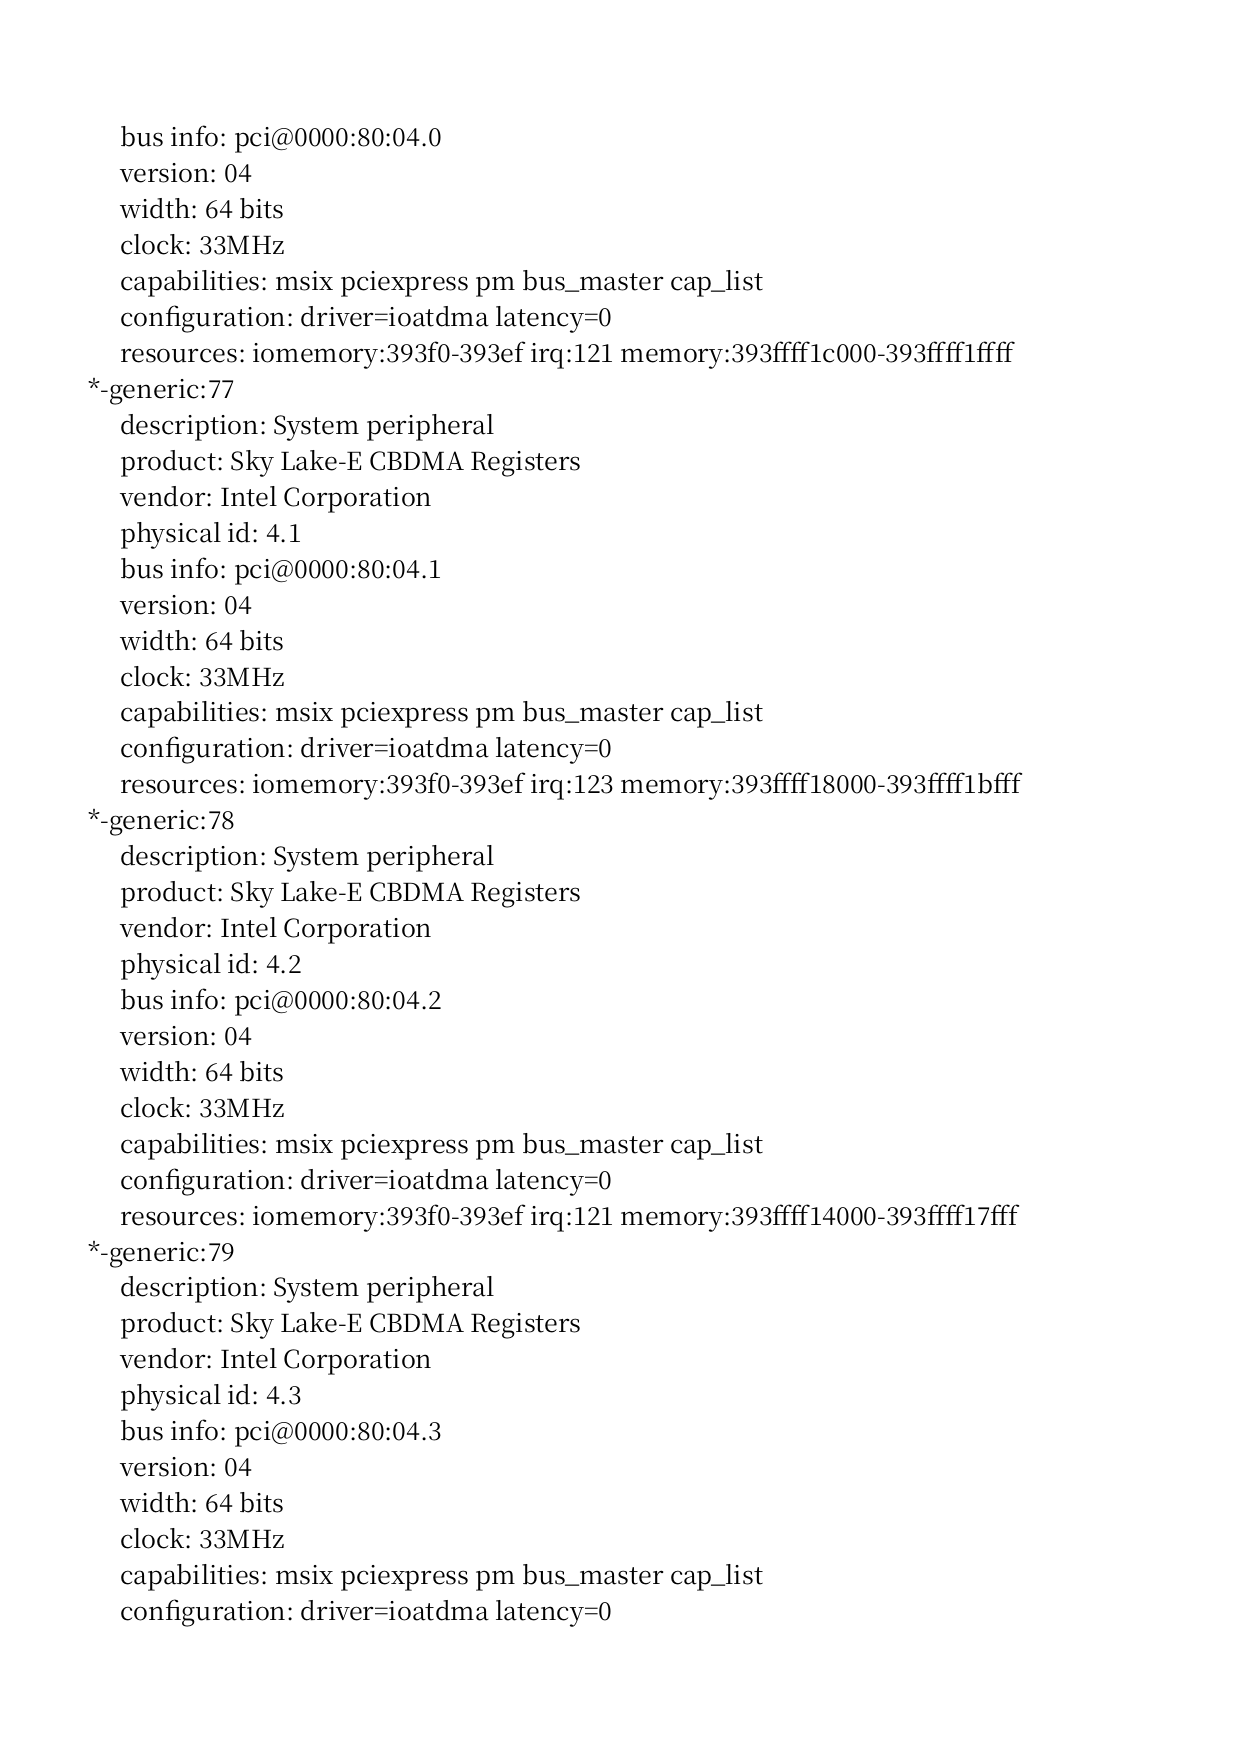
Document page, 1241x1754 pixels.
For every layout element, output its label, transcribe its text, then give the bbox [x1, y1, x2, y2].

text bus info: pci@0000:80:04.0 [56, 118, 1208, 154]
text resources: iomemory:393f0-393ef irq:123 memory:393ffff18000-393ffff1bfff [56, 765, 1208, 801]
text capabilities: msix pciexpress pm bus_master cap_list [56, 1124, 1208, 1160]
text *-generic:77 [56, 370, 1208, 406]
text vendor: Intel Corporation [56, 477, 1208, 513]
text clock: 33MHz [56, 226, 1208, 262]
text product: Sky Lake-E CBDMA Registers [56, 1304, 1208, 1340]
text width: 64 bits [56, 1052, 1208, 1088]
text configuration: driver=ioatdma latency=0 [56, 1160, 1208, 1196]
text configuration: driver=ioatdma latency=0 [56, 729, 1208, 765]
text bus info: pci@0000:80:04.1 [56, 549, 1208, 585]
text capabilities: msix pciexpress pm bus_master cap_list [56, 1556, 1208, 1592]
text configuration: driver=ioatdma latency=0 [56, 1592, 1208, 1627]
text version: 04 [56, 154, 1208, 190]
text vendor: Intel Corporation [56, 909, 1208, 945]
text capabilities: msix pciexpress pm bus_master cap_list [56, 693, 1208, 729]
text bus info: pci@0000:80:04.2 [56, 981, 1208, 1017]
text description: System peripheral [56, 406, 1208, 442]
text *-generic:79 [56, 1232, 1208, 1268]
text description: System peripheral [56, 837, 1208, 873]
text clock: 33MHz [56, 1088, 1208, 1124]
text version: 04 [56, 585, 1208, 621]
text product: Sky Lake-E CBDMA Registers [56, 873, 1208, 909]
text clock: 33MHz [56, 1520, 1208, 1556]
text version: 04 [56, 1448, 1208, 1484]
text width: 64 bits [56, 621, 1208, 657]
text capabilities: msix pciexpress pm bus_master cap_list [56, 262, 1208, 298]
text *-generic:78 [56, 801, 1208, 837]
text description: System peripheral [56, 1268, 1208, 1304]
text version: 04 [56, 1017, 1208, 1052]
text product: Sky Lake-E CBDMA Registers [56, 442, 1208, 477]
text configuration: driver=ioatdma latency=0 [56, 298, 1208, 334]
text bus info: pci@0000:80:04.3 [56, 1412, 1208, 1448]
text width: 64 bits [56, 190, 1208, 226]
text physical id: 4.1 [56, 513, 1208, 549]
text resources: iomemory:393f0-393ef irq:121 memory:393ffff14000-393ffff17fff [56, 1196, 1208, 1232]
text physical id: 4.3 [56, 1376, 1208, 1412]
text resources: iomemory:393f0-393ef irq:121 memory:393ffff1c000-393ffff1ffff [56, 334, 1208, 370]
text physical id: 4.2 [56, 945, 1208, 981]
text vendor: Intel Corporation [56, 1340, 1208, 1376]
text clock: 33MHz [56, 657, 1208, 693]
text width: 64 bits [56, 1484, 1208, 1520]
